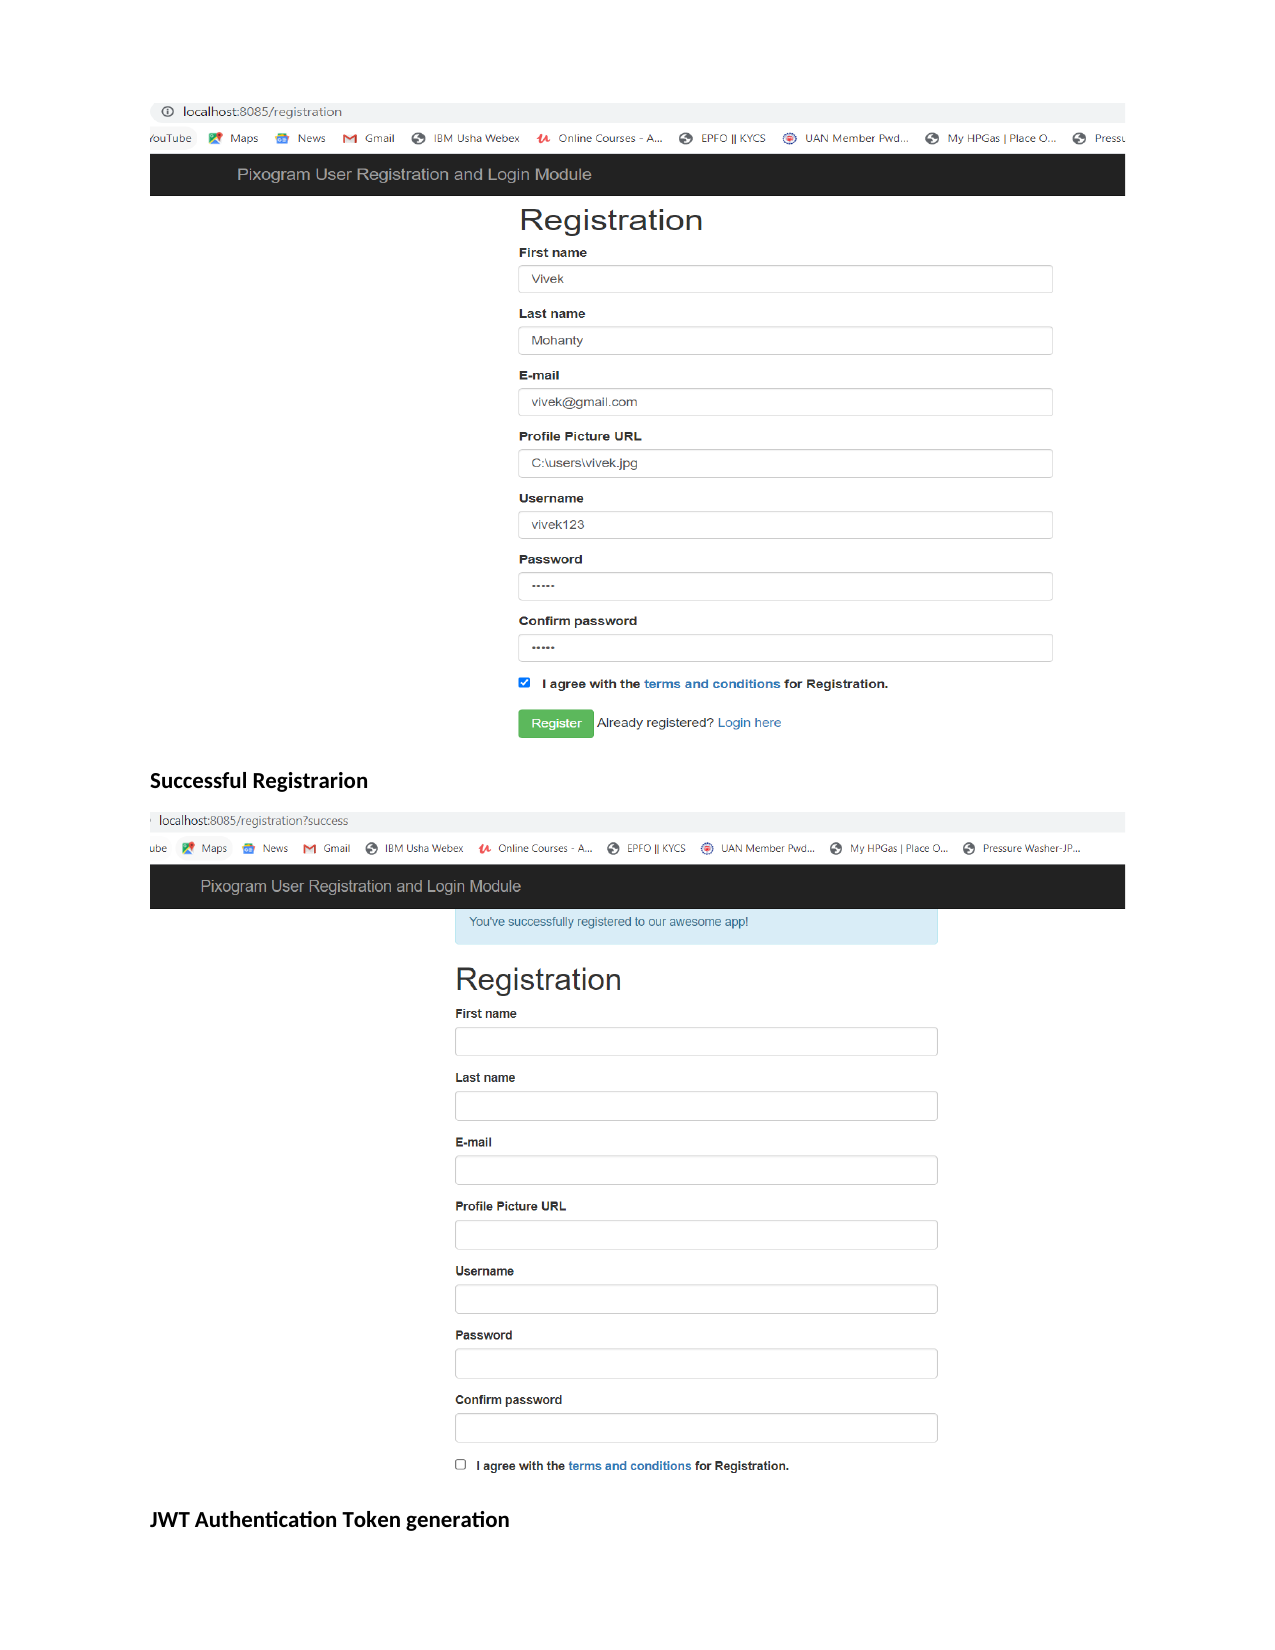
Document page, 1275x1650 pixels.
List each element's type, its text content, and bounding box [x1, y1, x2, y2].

text JWT Authentication Token generation [150, 1505, 1125, 1533]
picture [150, 812, 1125, 1486]
picture [150, 103, 1125, 747]
text Successful Registrarion [150, 766, 1125, 794]
